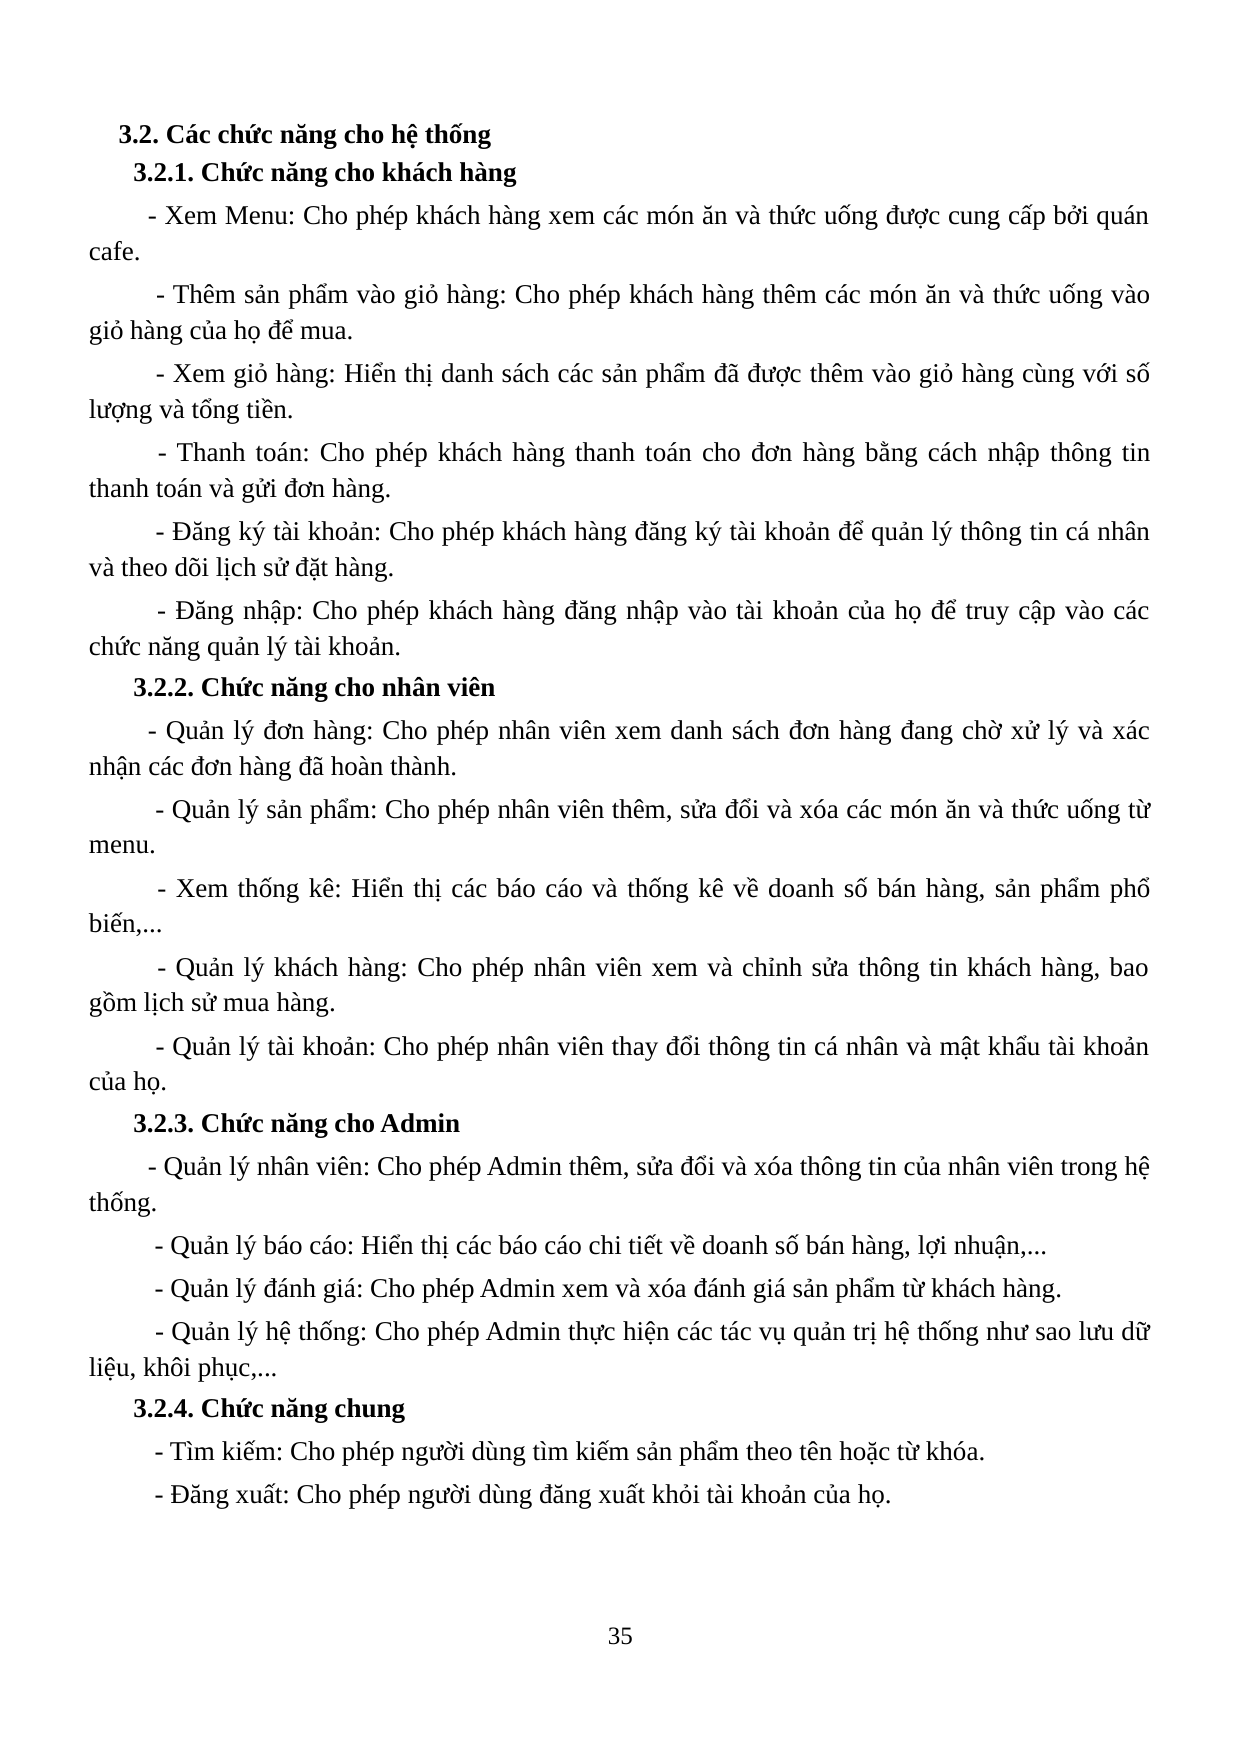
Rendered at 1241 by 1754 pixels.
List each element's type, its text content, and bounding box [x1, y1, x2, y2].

subtitle 3.2. Các chức năng cho hệ thống [89, 118, 1152, 149]
text - Quản lý hệ thống: Cho phép Admin thực hiện các tác vụ quản trị hệ thống như sao lưu dữ liệu, khôi phục,... [89, 1315, 1152, 1382]
subtitle 3.2.4. Chức năng chung [89, 1392, 1152, 1423]
text - Xem thống kê: Hiển thị các báo cáo và thống kê về doanh số bán hàng, sản phẩm phổ biến,... [89, 872, 1152, 939]
text - Thêm sản phẩm vào giỏ hàng: Cho phép khách hàng thêm các món ăn và thức uống vào giỏ hàng của họ để mua. [89, 278, 1152, 345]
text - Đăng nhập: Cho phép khách hàng đăng nhập vào tài khoản của họ để truy cập vào các chức năng quản lý tài khoản. [89, 594, 1152, 661]
text - Xem Menu: Cho phép khách hàng xem các món ăn và thức uống được cung cấp bởi quán cafe. [89, 199, 1152, 266]
subtitle 3.2.1. Chức năng cho khách hàng [89, 156, 1152, 187]
text - Quản lý nhân viên: Cho phép Admin thêm, sửa đổi và xóa thông tin của nhân viên trong hệ thống. [89, 1150, 1152, 1217]
text - Thanh toán: Cho phép khách hàng thanh toán cho đơn hàng bằng cách nhập thông tin thanh toán và gửi đơn hàng. [89, 436, 1152, 503]
text - Xem giỏ hàng: Hiển thị danh sách các sản phẩm đã được thêm vào giỏ hàng cùng với số lượng và tổng tiền. [89, 357, 1152, 424]
text - Quản lý đơn hàng: Cho phép nhân viên xem danh sách đơn hàng đang chờ xử lý và xác nhận các đơn hàng đã hoàn thành. [89, 714, 1152, 781]
subtitle 3.2.2. Chức năng cho nhân viên [89, 671, 1152, 702]
text - Quản lý đánh giá: Cho phép Admin xem và xóa đánh giá sản phẩm từ khách hàng. [89, 1272, 1152, 1303]
text - Đăng ký tài khoản: Cho phép khách hàng đăng ký tài khoản để quản lý thông tin cá nhân và theo dõi lịch sử đặt hàng. [89, 515, 1152, 582]
text - Quản lý khách hàng: Cho phép nhân viên xem và chỉnh sửa thông tin khách hàng, bao gồm lịch sử mua hàng. [89, 951, 1152, 1018]
text - Đăng xuất: Cho phép người dùng đăng xuất khỏi tài khoản của họ. [89, 1479, 1152, 1510]
text - Quản lý sản phẩm: Cho phép nhân viên thêm, sửa đổi và xóa các món ăn và thức uống từ menu. [89, 793, 1152, 860]
subtitle 3.2.3. Chức năng cho Admin [89, 1107, 1152, 1138]
text - Quản lý báo cáo: Hiển thị các báo cáo chi tiết về doanh số bán hàng, lợi nhuận,... [89, 1229, 1152, 1260]
text - Tìm kiếm: Cho phép người dùng tìm kiếm sản phẩm theo tên hoặc từ khóa. [89, 1435, 1152, 1467]
text - Quản lý tài khoản: Cho phép nhân viên thay đổi thông tin cá nhân và mật khẩu tài khoản của họ. [89, 1030, 1152, 1097]
